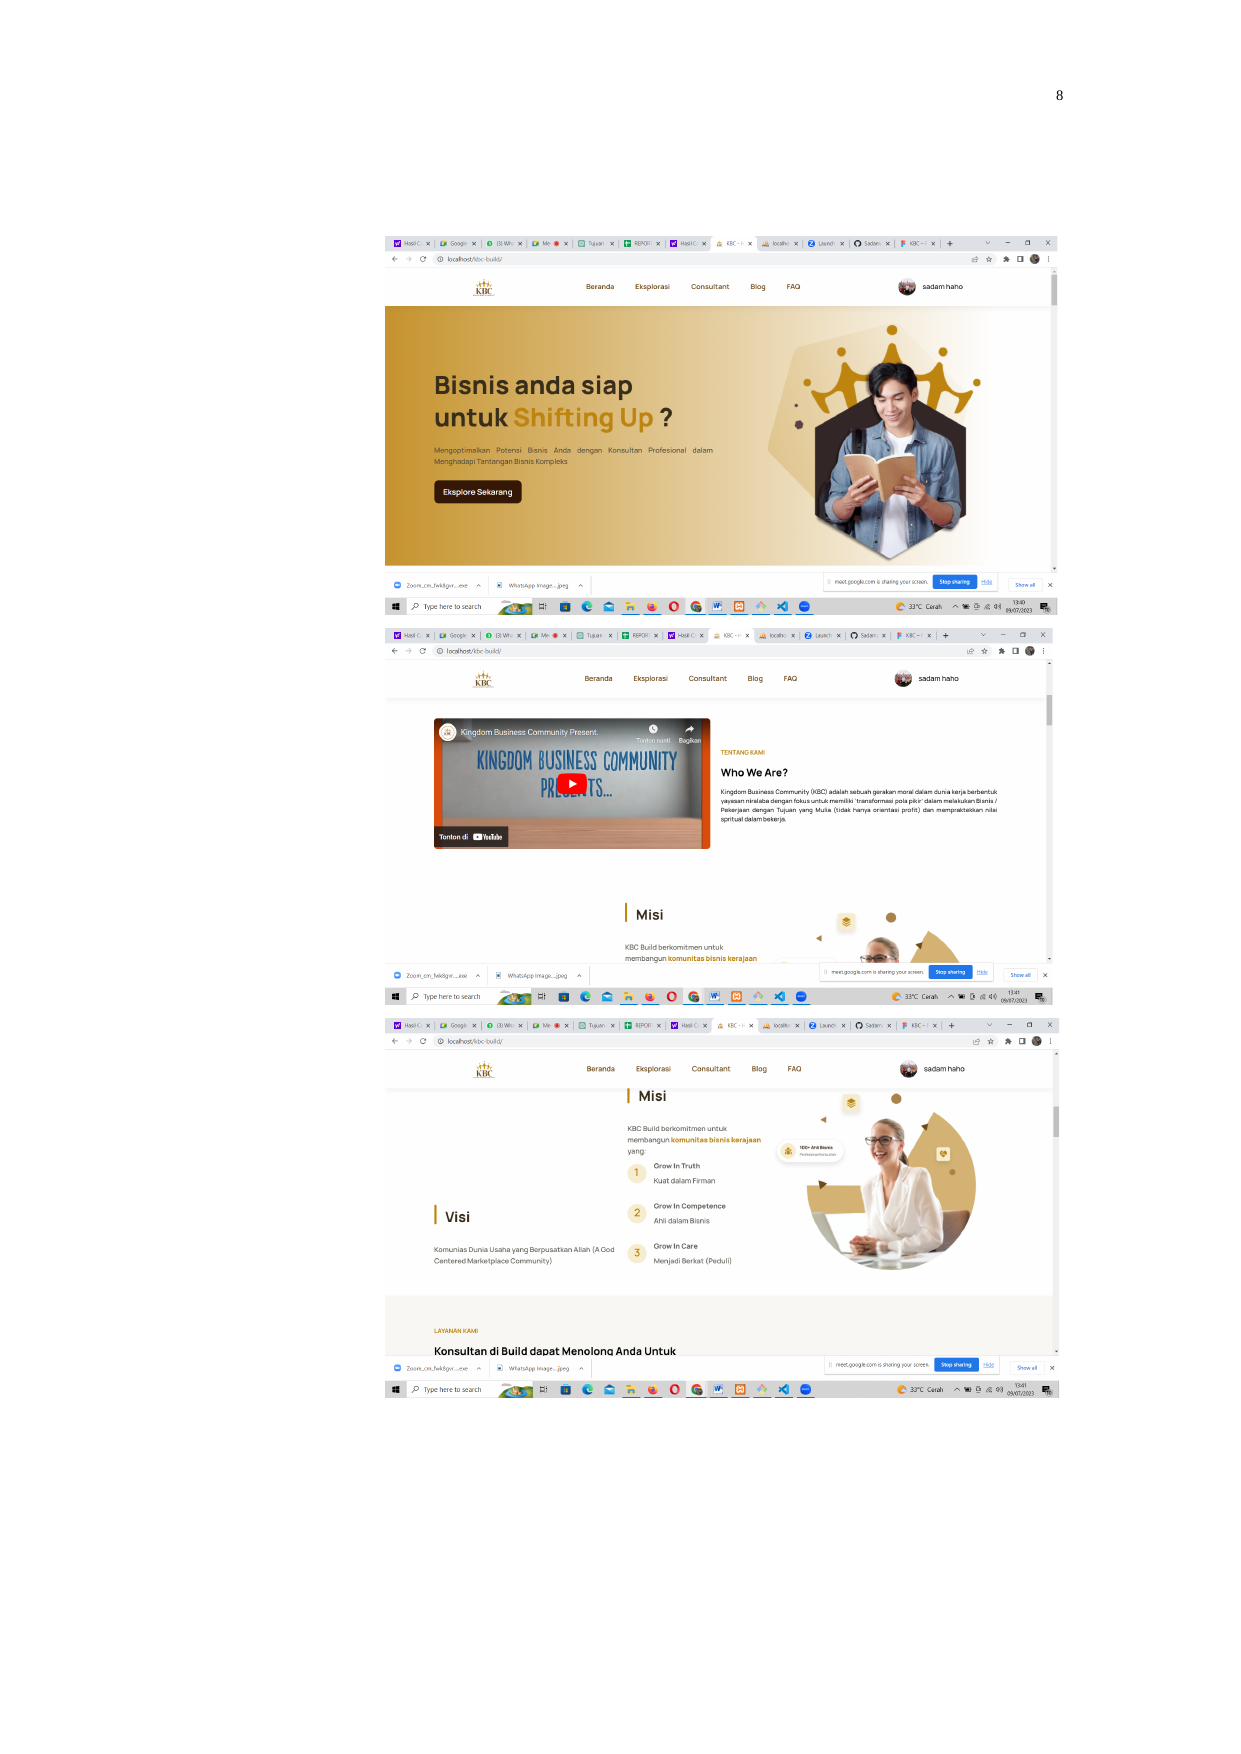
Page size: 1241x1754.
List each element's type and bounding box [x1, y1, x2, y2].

picture [385, 628, 1053, 1005]
picture [385, 236, 1058, 615]
picture [385, 1018, 1060, 1398]
